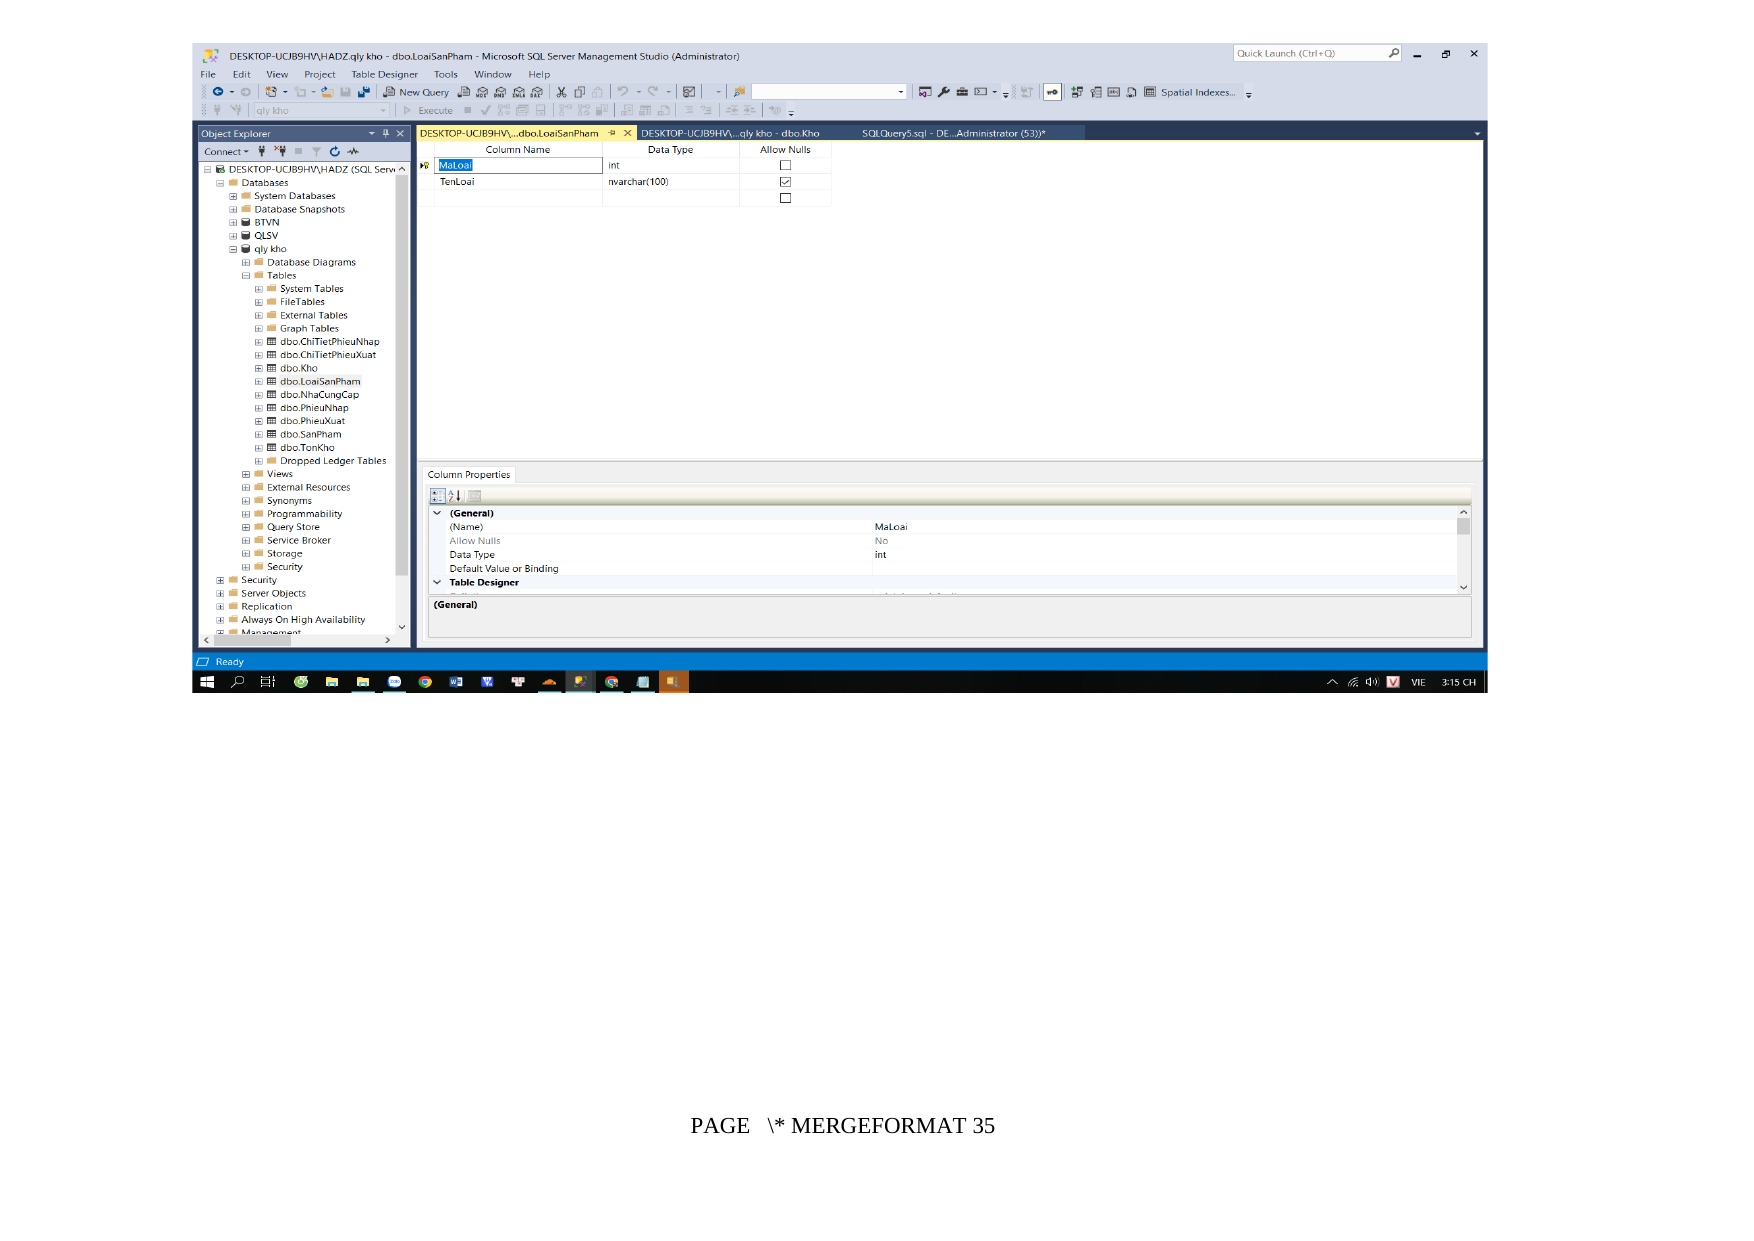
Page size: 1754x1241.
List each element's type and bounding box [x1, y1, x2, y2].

picture [192, 43, 1488, 693]
